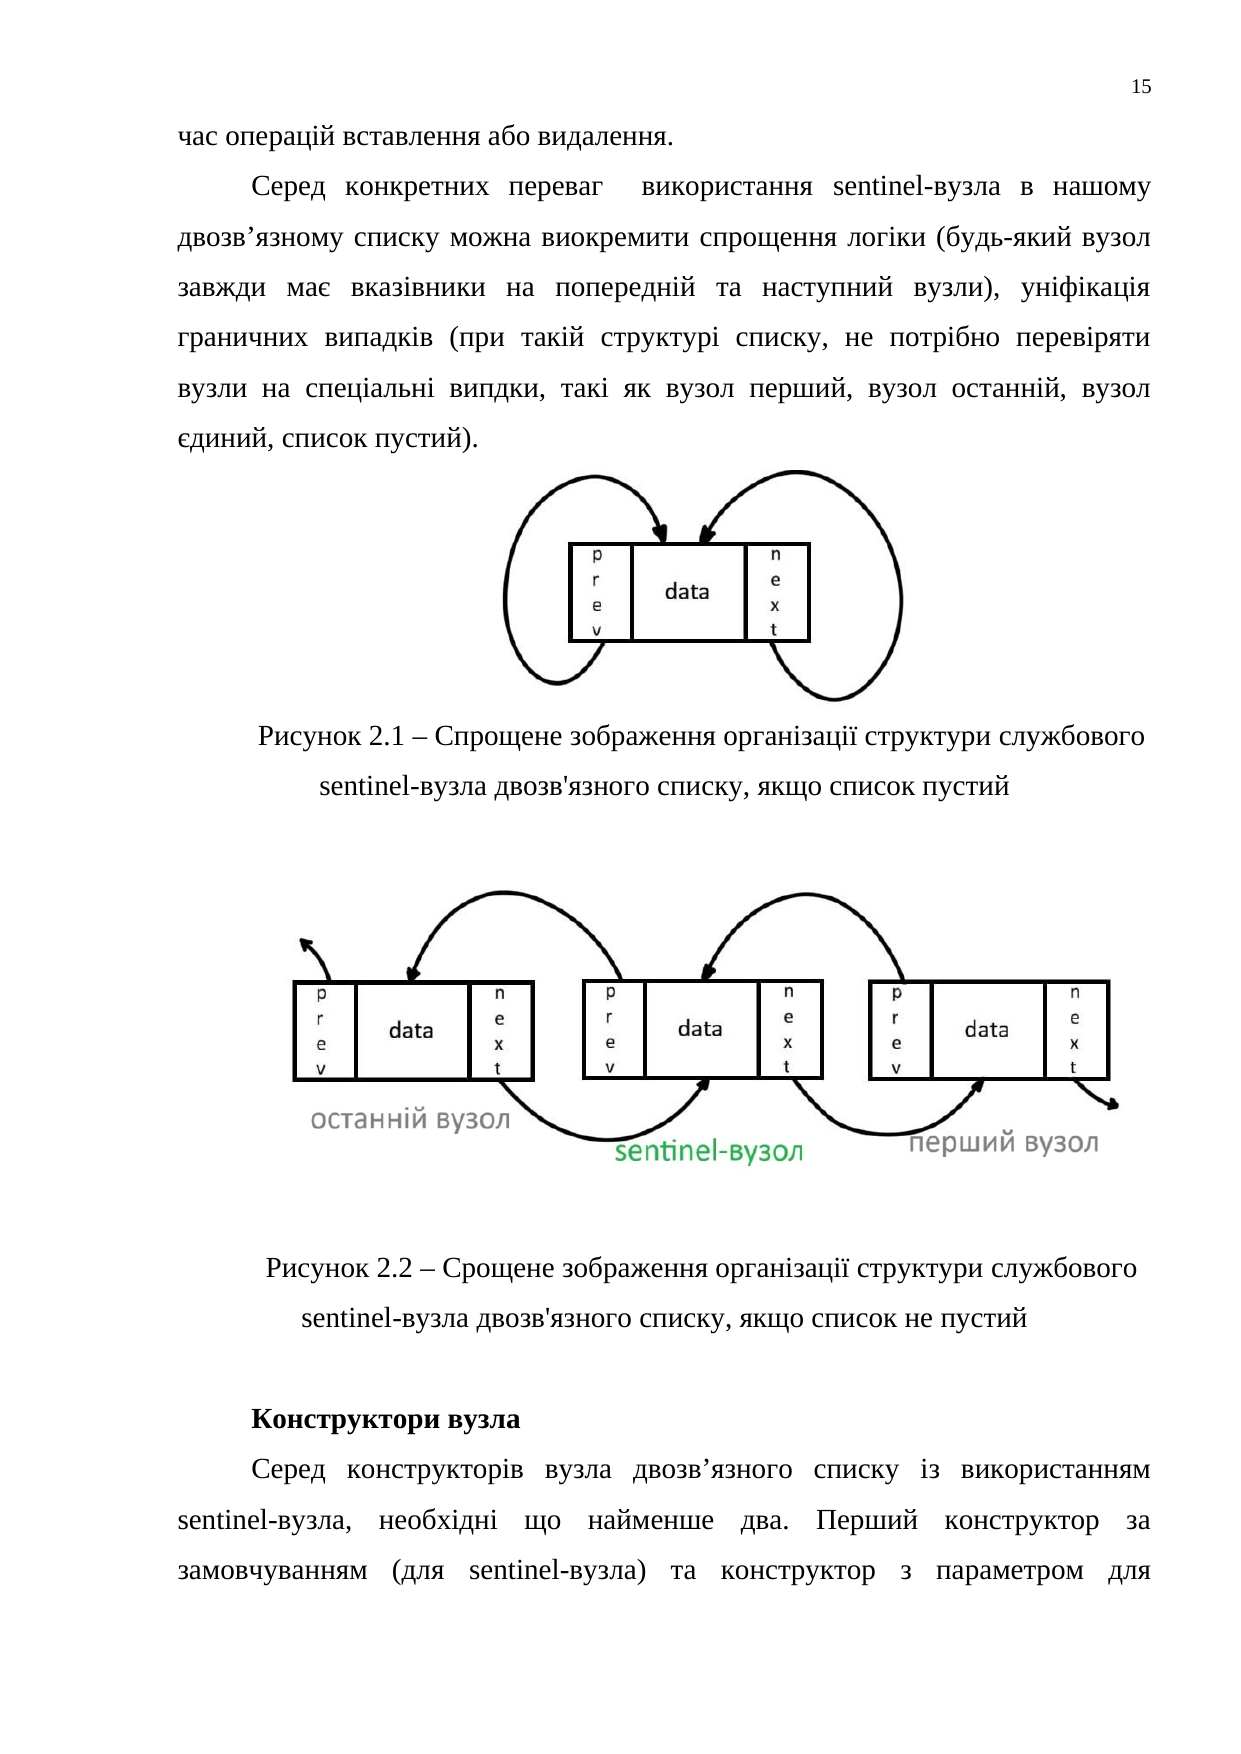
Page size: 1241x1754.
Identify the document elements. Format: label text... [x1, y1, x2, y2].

text Конструктори вузла [177, 1401, 1152, 1435]
text Рисунок 2.1 – Спрощене зображення організації структури службового sentinel-вузла двозв'язного списку, якщо список пустий [177, 718, 1152, 802]
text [177, 1452, 1152, 1586]
picture [496, 470, 907, 706]
text Рисунок 2.2 – Срощене зображення організації структури службового sentinel-вузла двозв'язного списку, якщо список не пустий [177, 1250, 1152, 1334]
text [177, 118, 1152, 152]
text Серед конкретних переваг використання sentinel-вузла в нашому двозв’язному списку можна виокремити спрощення логіки (будь-який вузол завжди має вказівники на попередній та наступний вузли), уніфікація граничних випадків (при такій структурі списку, не потрібно перевіряти вузли на спеціальні випдки, такі як вузол перший, вузол останній, вузол єдиний, список пустий). [177, 168, 1152, 453]
picture [280, 818, 1123, 1239]
